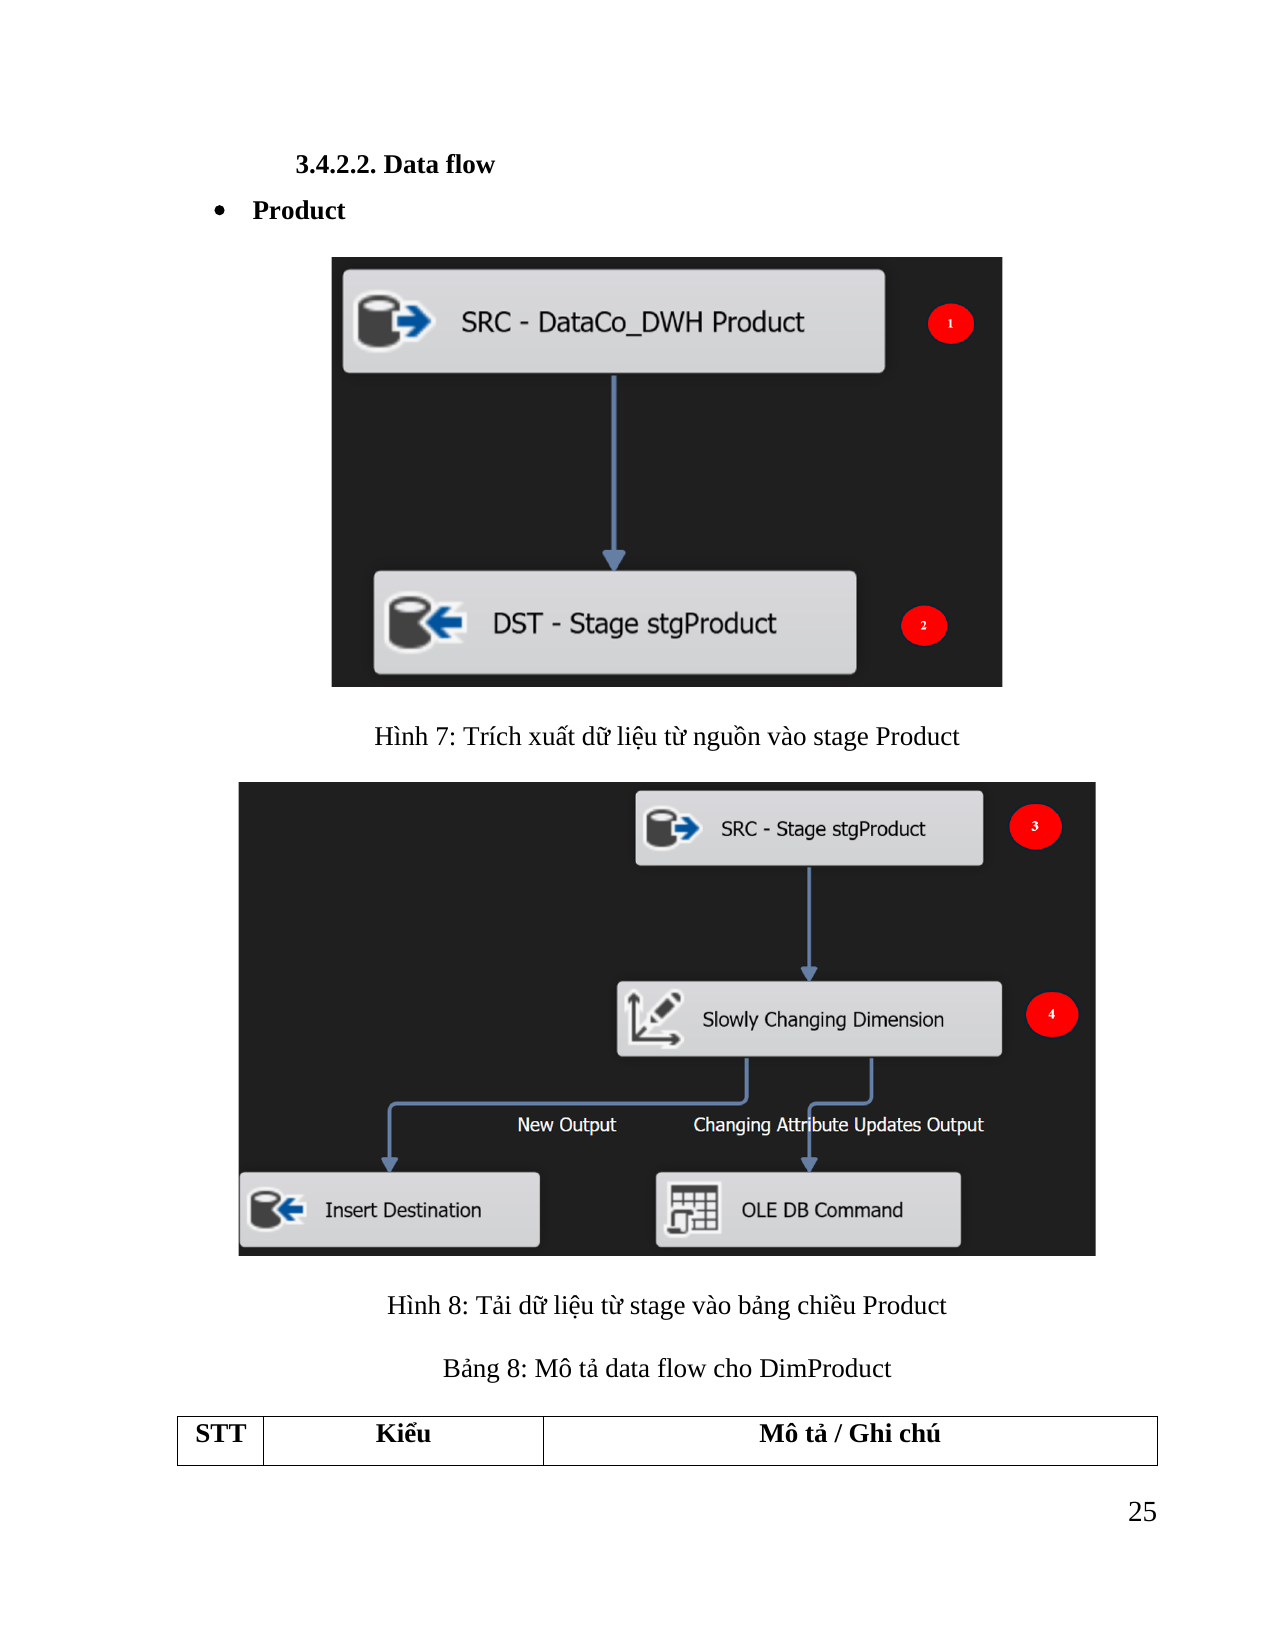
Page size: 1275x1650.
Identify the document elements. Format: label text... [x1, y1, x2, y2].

picture [238, 782, 1096, 1256]
table_header Kiểu [264, 1417, 543, 1464]
table_header STT [178, 1417, 263, 1464]
subtitle Data flow [177, 148, 1157, 179]
picture [331, 257, 1003, 687]
table_header Mô tả / Ghi chú [544, 1417, 1157, 1464]
list Product [215, 194, 1157, 226]
text Hình 7: Trích xuất dữ liệu từ nguồn vào stage Product [177, 719, 1157, 751]
text Hình 8: Tải dữ liệu từ stage vào bảng chiều Product [177, 1289, 1157, 1320]
text Bảng 9: Mô tả data flow cho DimProduct [177, 1352, 1157, 1383]
